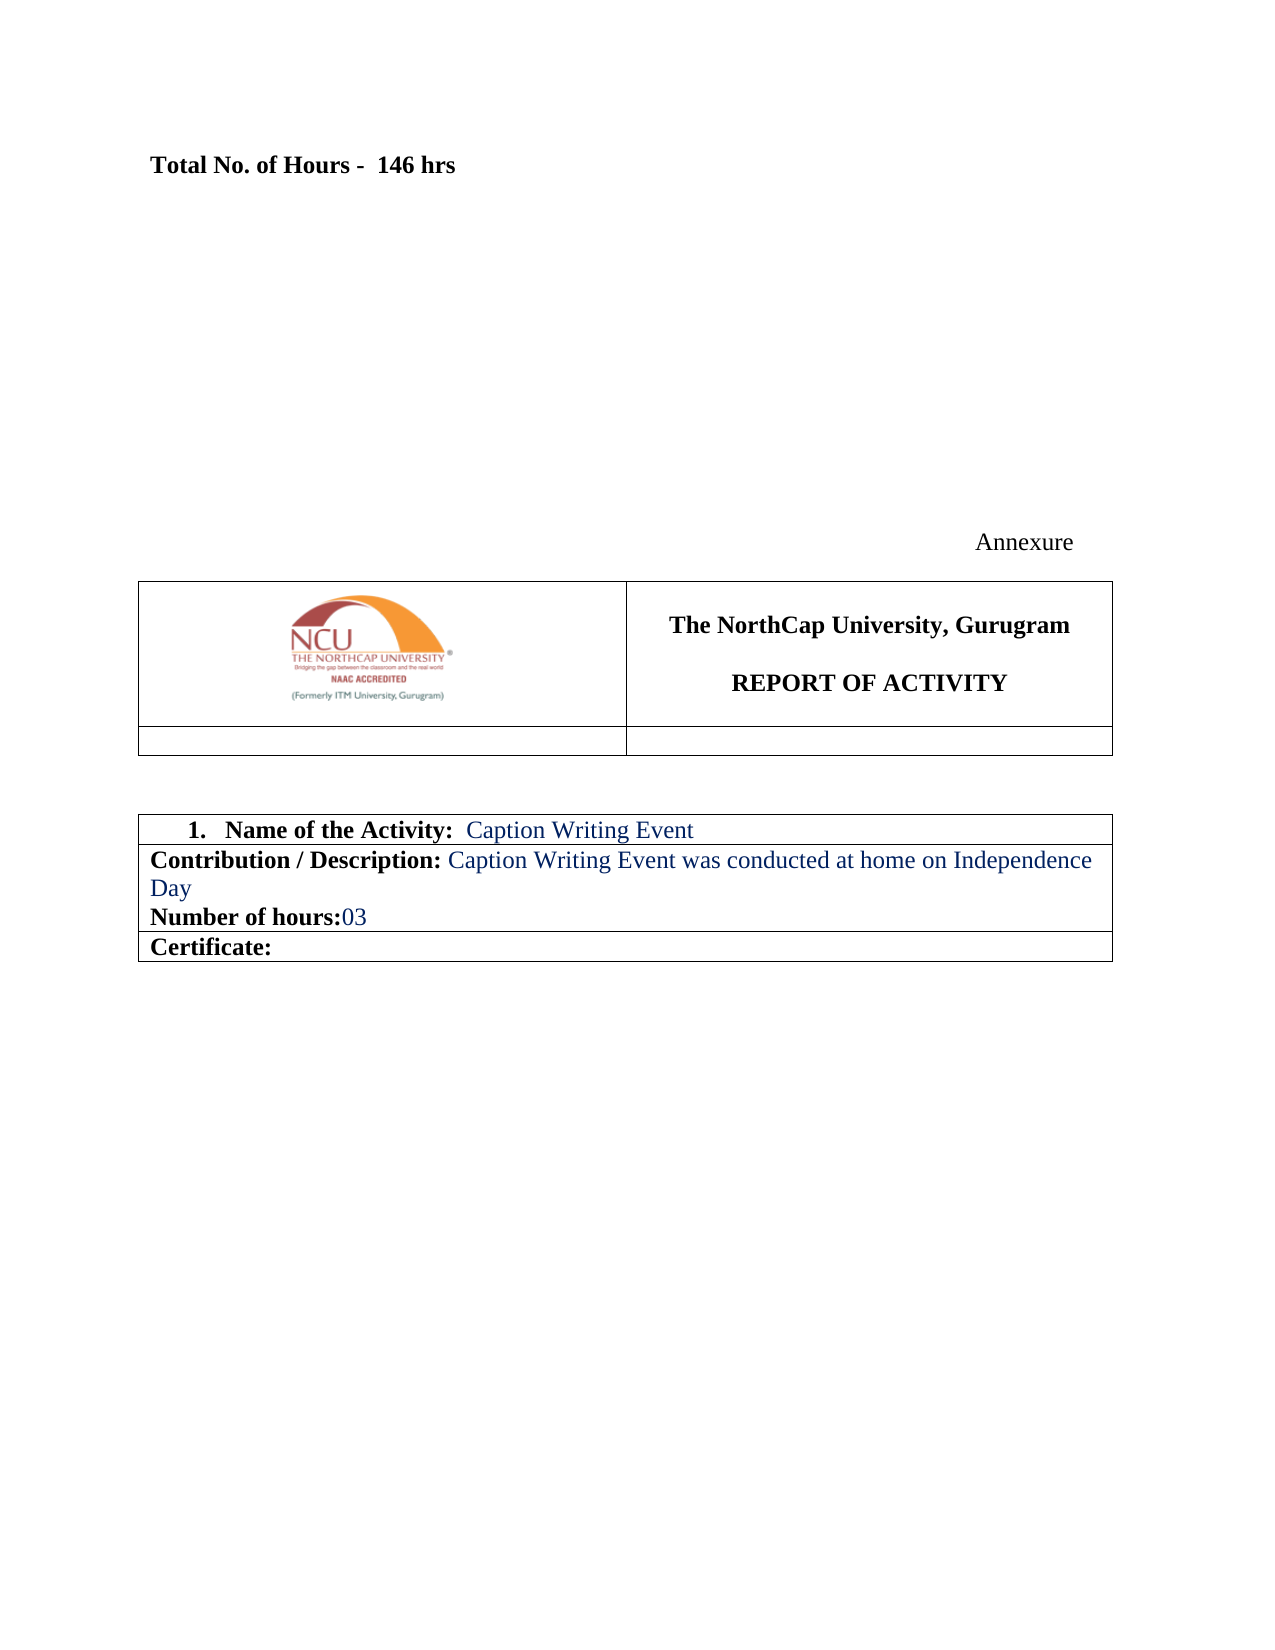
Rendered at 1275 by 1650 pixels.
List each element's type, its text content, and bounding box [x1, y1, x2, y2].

table_header [139, 582, 626, 726]
table_cell Contribution / Description: Caption Writing Event was conducted at home on Independence Day Number of hours:03 [139, 845, 1112, 931]
table_cell [139, 727, 626, 755]
table_cell Certificate: [139, 932, 1112, 961]
picture [287, 590, 454, 703]
table_header Name of the Activity: Caption Writing Event [139, 815, 1112, 844]
text Annexure [900, 527, 1125, 556]
table_header The NorthCap University, Gurugram REPORT OF ACTIVITY [627, 582, 1112, 726]
text Total No. of Hours - 146 hrs [150, 150, 1125, 179]
table_cell [627, 727, 1112, 755]
